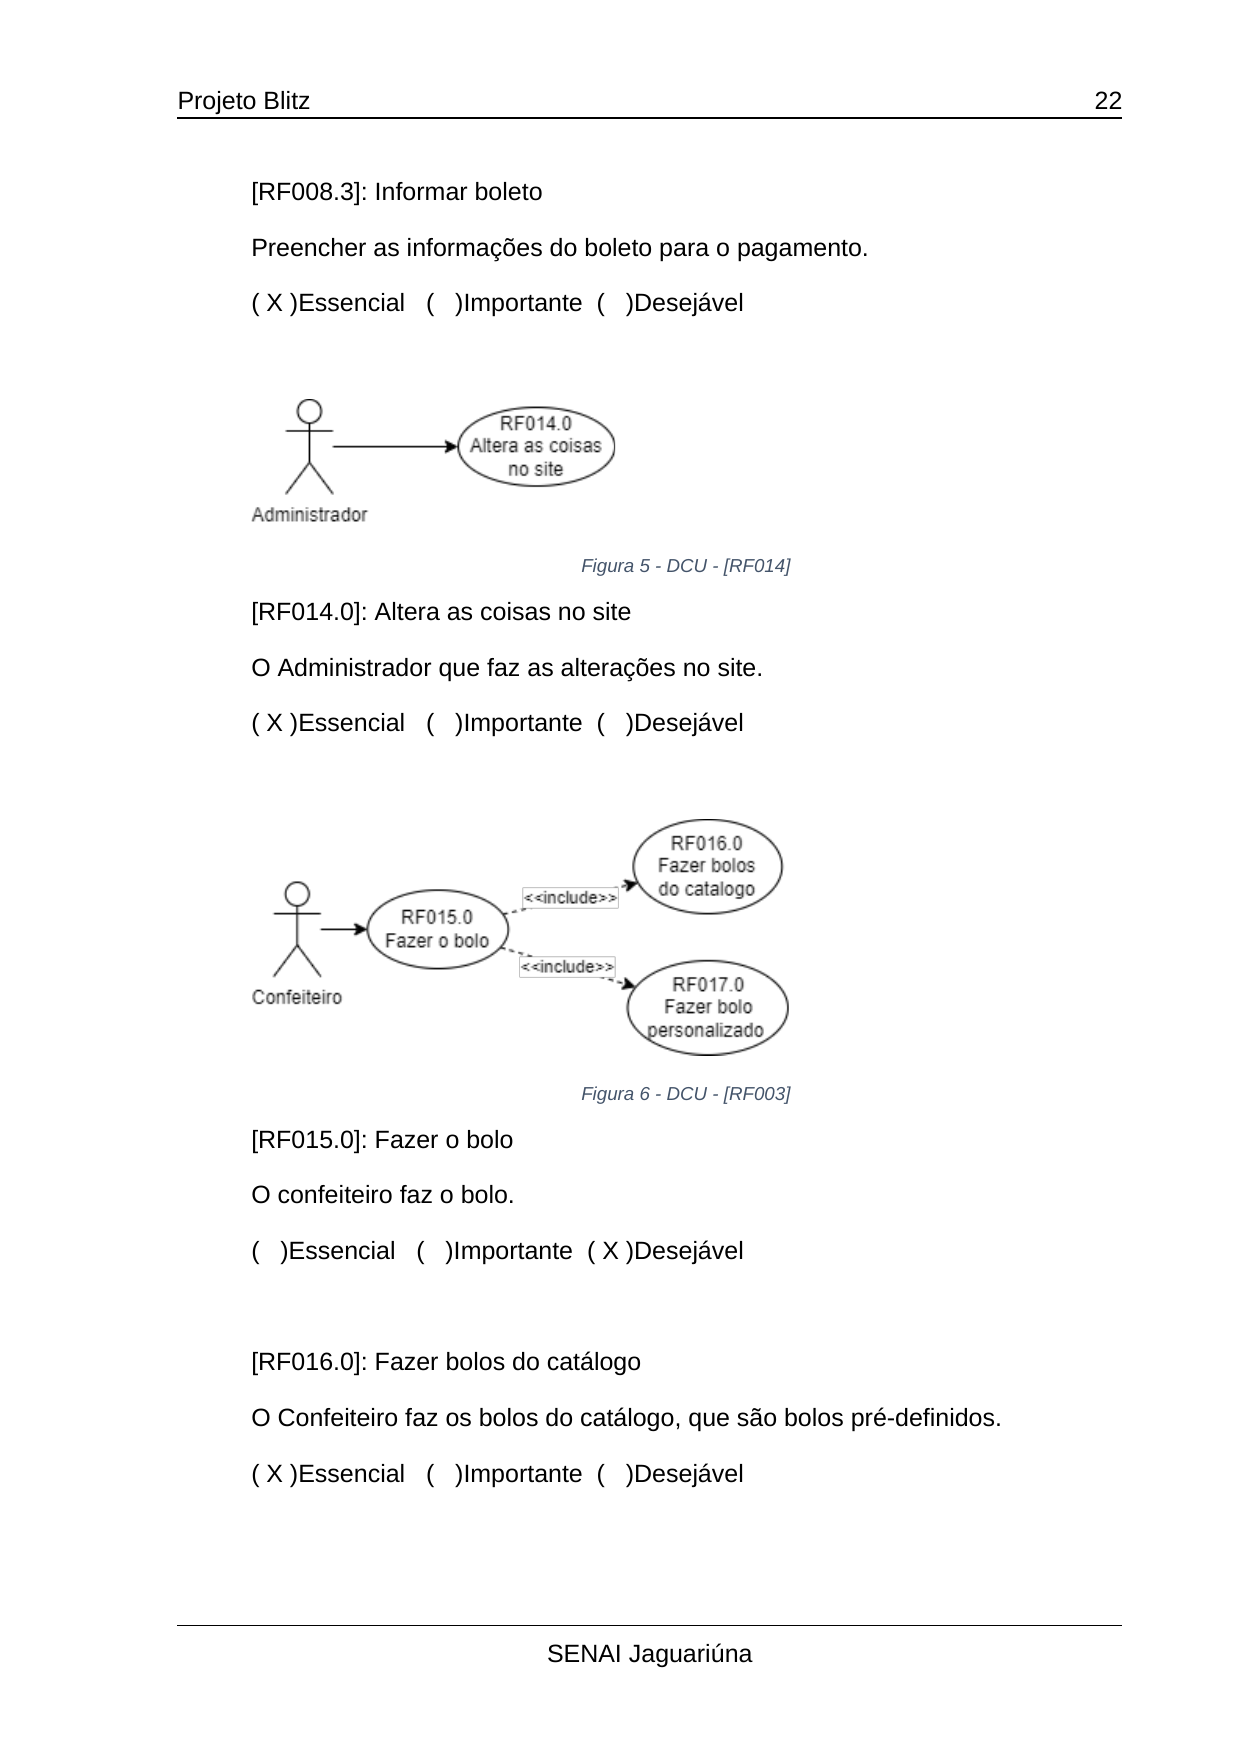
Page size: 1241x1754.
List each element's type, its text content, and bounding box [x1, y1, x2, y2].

text [RF014.0]: Altera as coisas no site [177, 597, 1122, 626]
text O Confeiteiro faz os bolos do catálogo, que são bolos pré-definidos. [177, 1403, 1122, 1432]
text ( )Essencial ( )Importante ( X )Desejável [177, 1236, 1122, 1265]
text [177, 1458, 1122, 1487]
text O Administrador que faz as alterações no site. [177, 653, 1122, 681]
text Figura 5 - DCU - [RF014] [177, 555, 1122, 576]
picture [251, 819, 789, 1056]
text [RF016.0]: Fazer bolos do catálogo [177, 1347, 1122, 1376]
picture [251, 399, 615, 528]
text ( X )Essencial ( )Importante ( )Desejável [177, 708, 1122, 737]
text [RF015.0]: Fazer o bolo [177, 1125, 1122, 1153]
text ( X )Essencial ( )Importante ( )Desejável [177, 288, 1122, 317]
text O confeiteiro faz o bolo. [177, 1180, 1122, 1209]
text [RF008.3]: Informar boleto [177, 177, 1122, 206]
text Preencher as informações do boleto para o pagamento. [177, 233, 1122, 262]
text Figura 6 - DCU - [RF003] [177, 1082, 1122, 1104]
